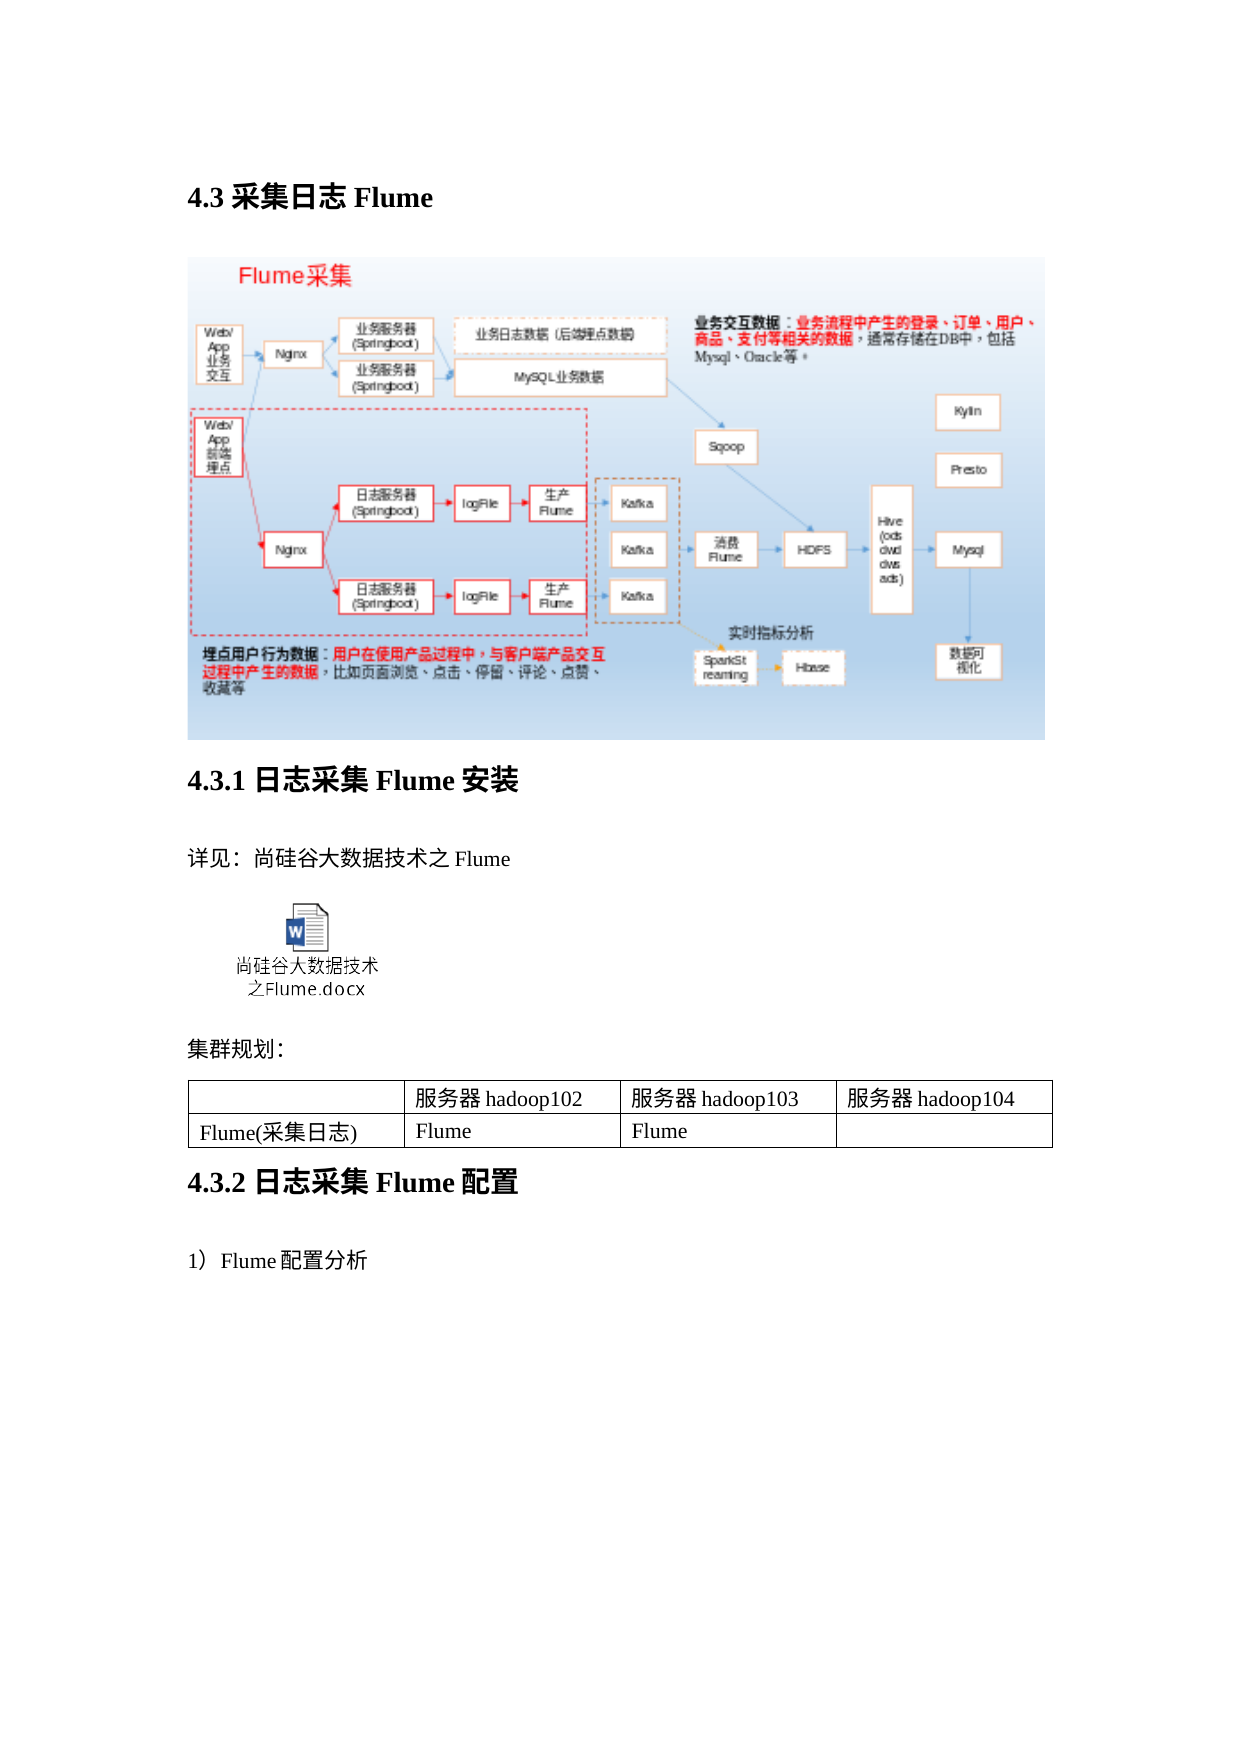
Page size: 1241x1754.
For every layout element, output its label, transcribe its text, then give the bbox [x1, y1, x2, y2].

table_header [189, 1081, 404, 1113]
table_header 服务器hadoop104 [837, 1081, 1052, 1113]
text 1）Flume配置分析 [187, 1243, 1053, 1276]
subtitle 4.3.1 日志采集Flume安装 [187, 745, 1053, 810]
table_header 服务器hadoop102 [405, 1081, 620, 1113]
table_header 服务器hadoop103 [621, 1081, 836, 1113]
table_cell Flume [621, 1114, 836, 1147]
subtitle 4.3.2 日志采集Flume配置 [187, 1148, 1053, 1213]
table_cell Flume(采集日志) [189, 1114, 404, 1147]
subtitle 4.3 采集日志Flume [187, 162, 1053, 227]
text 详见：尚硅谷大数据技术之Flume [187, 840, 1053, 873]
table_cell Flume [405, 1114, 620, 1147]
table_cell [837, 1114, 1052, 1147]
text 集群规划： [187, 1031, 1053, 1064]
